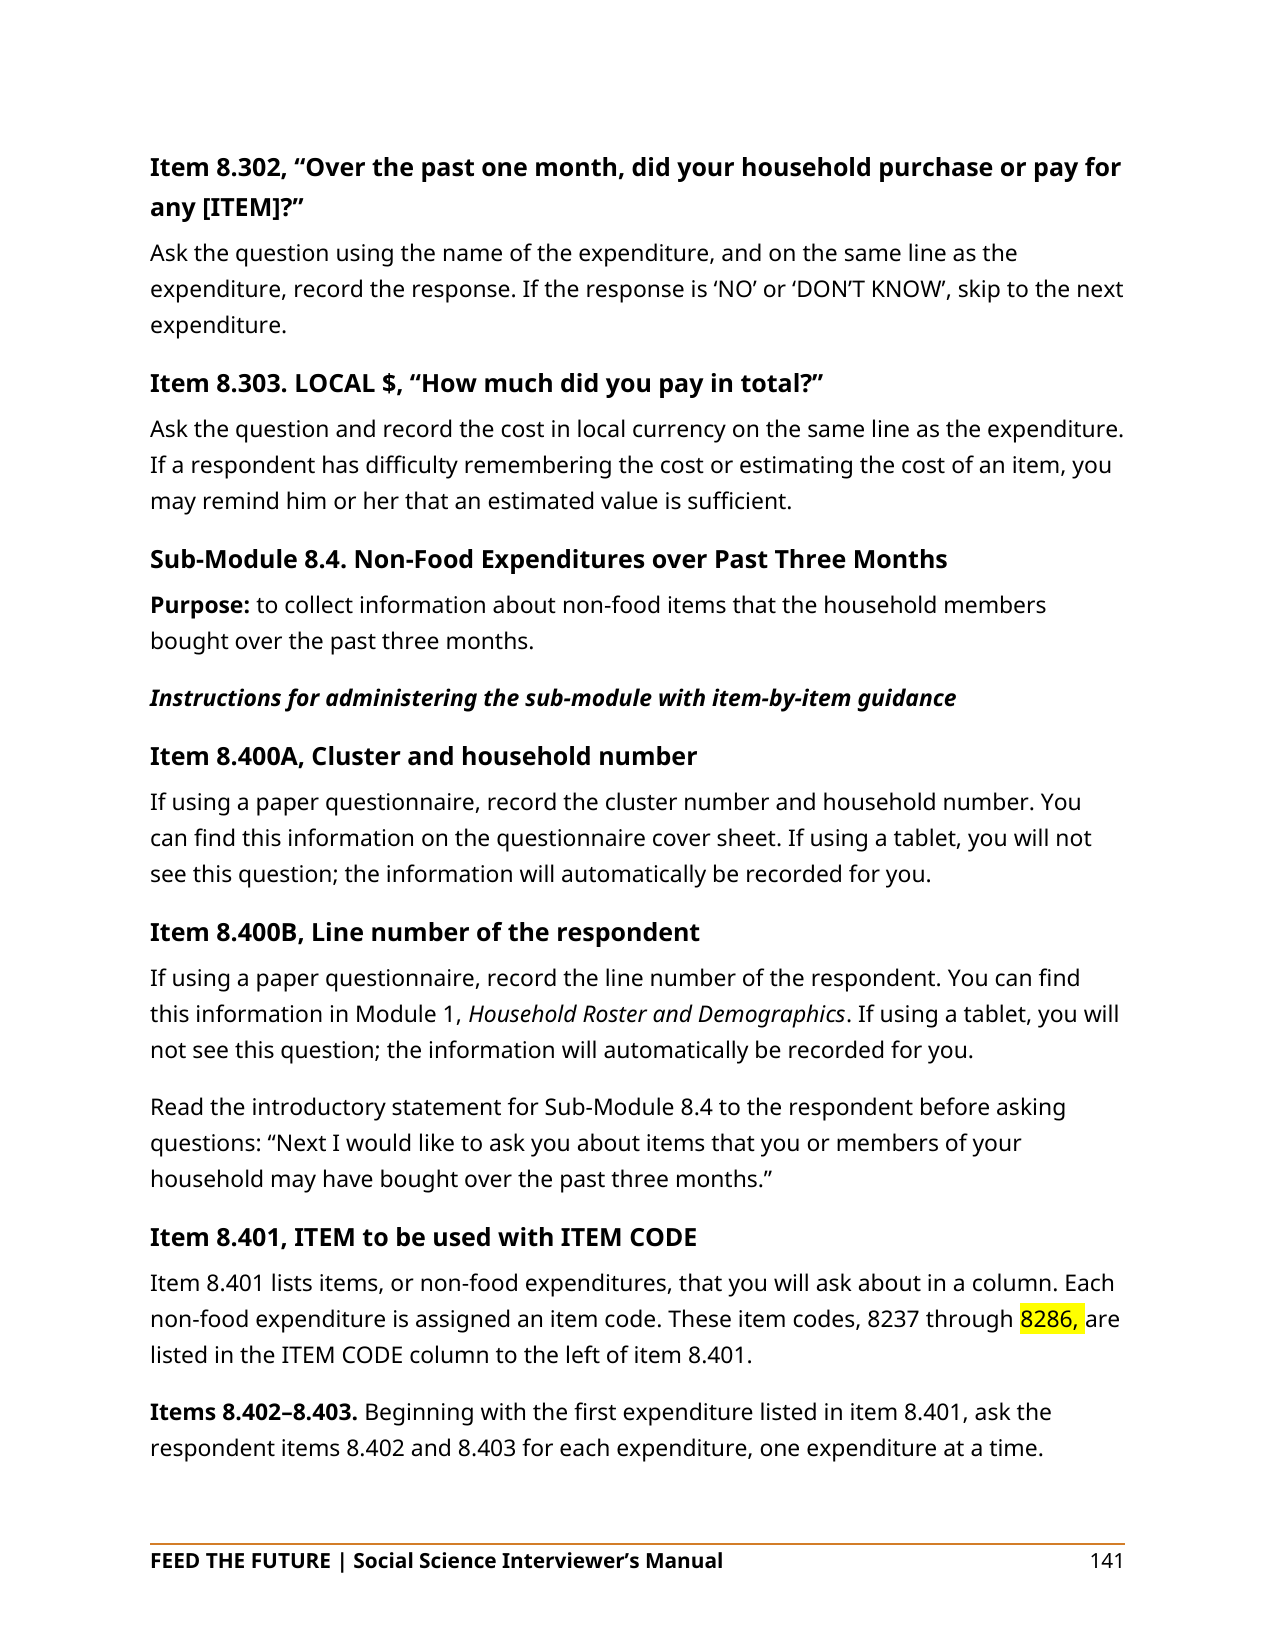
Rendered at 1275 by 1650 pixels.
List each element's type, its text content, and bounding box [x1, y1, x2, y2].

text If using a paper questionnaire, record the line number of the respondent. You can find this information in Module 1, Household Roster and Demographics. If using a tablet, you will not see this question; the information will automatically be recorded for you. [150, 962, 1125, 1065]
subtitle Item 8.400B, Line number of the respondent [150, 914, 1125, 949]
subtitle Item 8.401, ITEM to be used with ITEM CODE [150, 1219, 1125, 1253]
text Item 8.401 lists items, or non-food expenditures, that you will ask about in a column. Each non-food expenditure is assigned an item code. These item codes, 8237 through 8286, are listed in the ITEM CODE column to the left of item 8.401. [150, 1267, 1125, 1370]
subtitle Sub-Module 8.4. Non-Food Expenditures over Past Three Months [150, 541, 1125, 576]
text Purpose: to collect information about non-food items that the household members bought over the past three months. [150, 589, 1125, 656]
text Instructions for administering the sub-module with item-by-item guidance [150, 682, 1125, 713]
text If using a paper questionnaire, record the cluster number and household number. You can find this information on the questionnaire cover sheet. If using a tablet, you will not see this question; the information will automatically be recorded for you. [150, 786, 1125, 889]
text Ask the question using the name of the expenditure, and on the same line as the expenditure, record the response. If the response is ‘NO’ or ‘DON’T KNOW’, skip to the next expenditure. [150, 237, 1125, 340]
text Ask the question and record the cost in local currency on the same line as the expenditure. If a respondent has difficulty remembering the cost or estimating the cost of an item, you may remind him or her that an estimated value is sufficient. [150, 413, 1125, 516]
subtitle Item 8.400A, Cluster and household number [150, 738, 1125, 772]
text Read the introductory statement for Sub-Module 8.4 to the respondent before asking questions: “Next I would like to ask you about items that you or members of your household may have bought over the past three months.” [150, 1091, 1125, 1194]
subtitle Item 8.303. LOCAL $, “How much did you pay in total?” [150, 365, 1125, 399]
text Items 8.402–8.403. Beginning with the first expenditure listed in item 8.401, ask the respondent items 8.402 and 8.403 for each expenditure, one expenditure at a time. [150, 1396, 1125, 1463]
subtitle Item 8.302, “Over the past one month, did your household purchase or pay for any [ITEM]?” [150, 150, 1125, 223]
